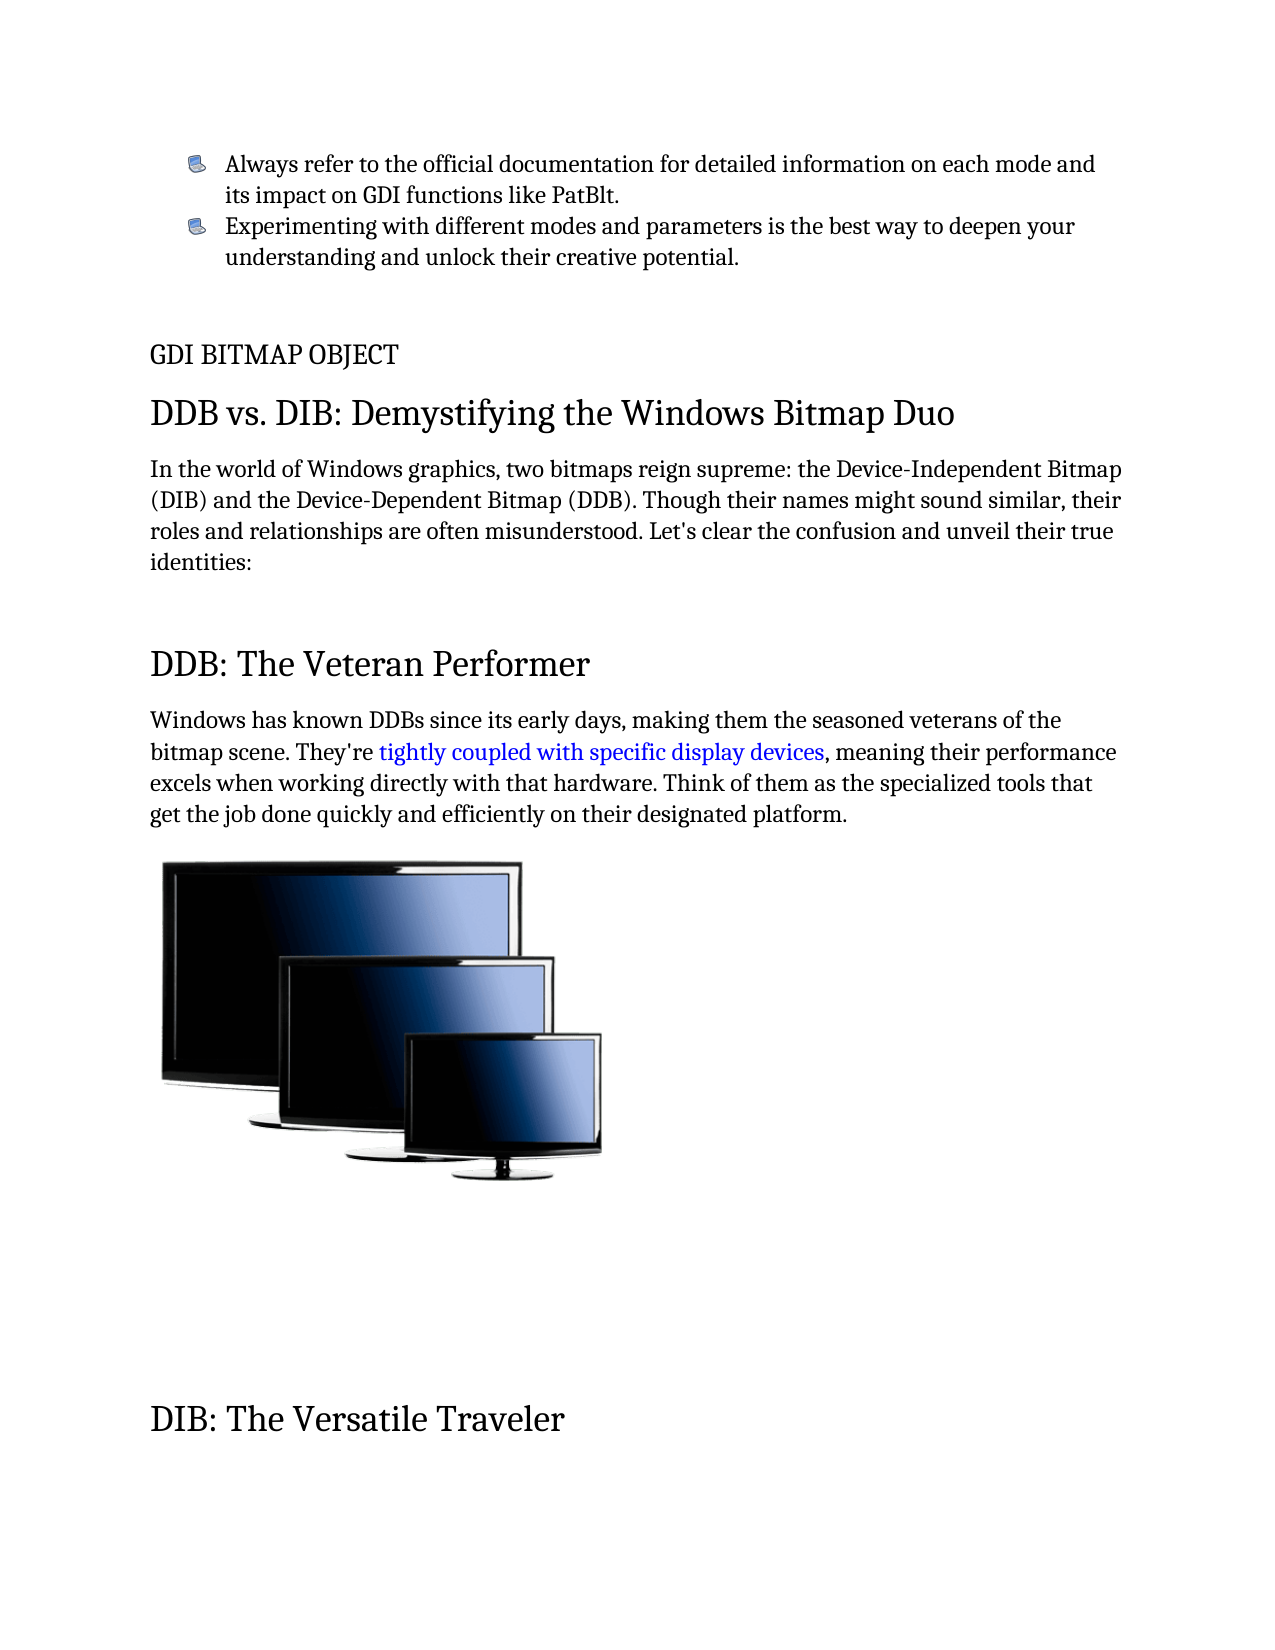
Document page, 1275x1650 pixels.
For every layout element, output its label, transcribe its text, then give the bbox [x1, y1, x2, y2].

text GDI BITMAP OBJECT [150, 338, 1125, 372]
text Windows has known DDBs since its early days, making them the seasoned veterans of the bitmap scene. They're tightly coupled with specific display devices, meaning their performance excels when working directly with that hardware. Think of them as the specialized tools that get the job done quickly and efficiently on their designated platform. [150, 706, 1125, 828]
text DDB vs. DIB: Demystifying the Windows Bitmap Duo [150, 391, 1125, 434]
list Experimenting with different modes and parameters is the best way to deepen your understanding and unlock their creative potential. [187, 212, 1125, 272]
list Always refer to the official documentation for detailed information on each mode and its impact on GDI functions like PatBlt. [187, 150, 1125, 210]
picture [188, 218, 206, 235]
picture [150, 847, 609, 1189]
text DDB: The Veteran Performer [150, 643, 1125, 686]
text In the world of Windows graphics, two bitmaps reign supreme: the Device-Independent Bitmap (DIB) and the Device-Dependent Bitmap (DDB). Though their names might sound similar, their roles and relationships are often misunderstood. Let's clear the confusion and unveil their true identities: [150, 454, 1125, 576]
text DIB: The Versatile Traveler [150, 1397, 1125, 1440]
picture [188, 155, 206, 173]
